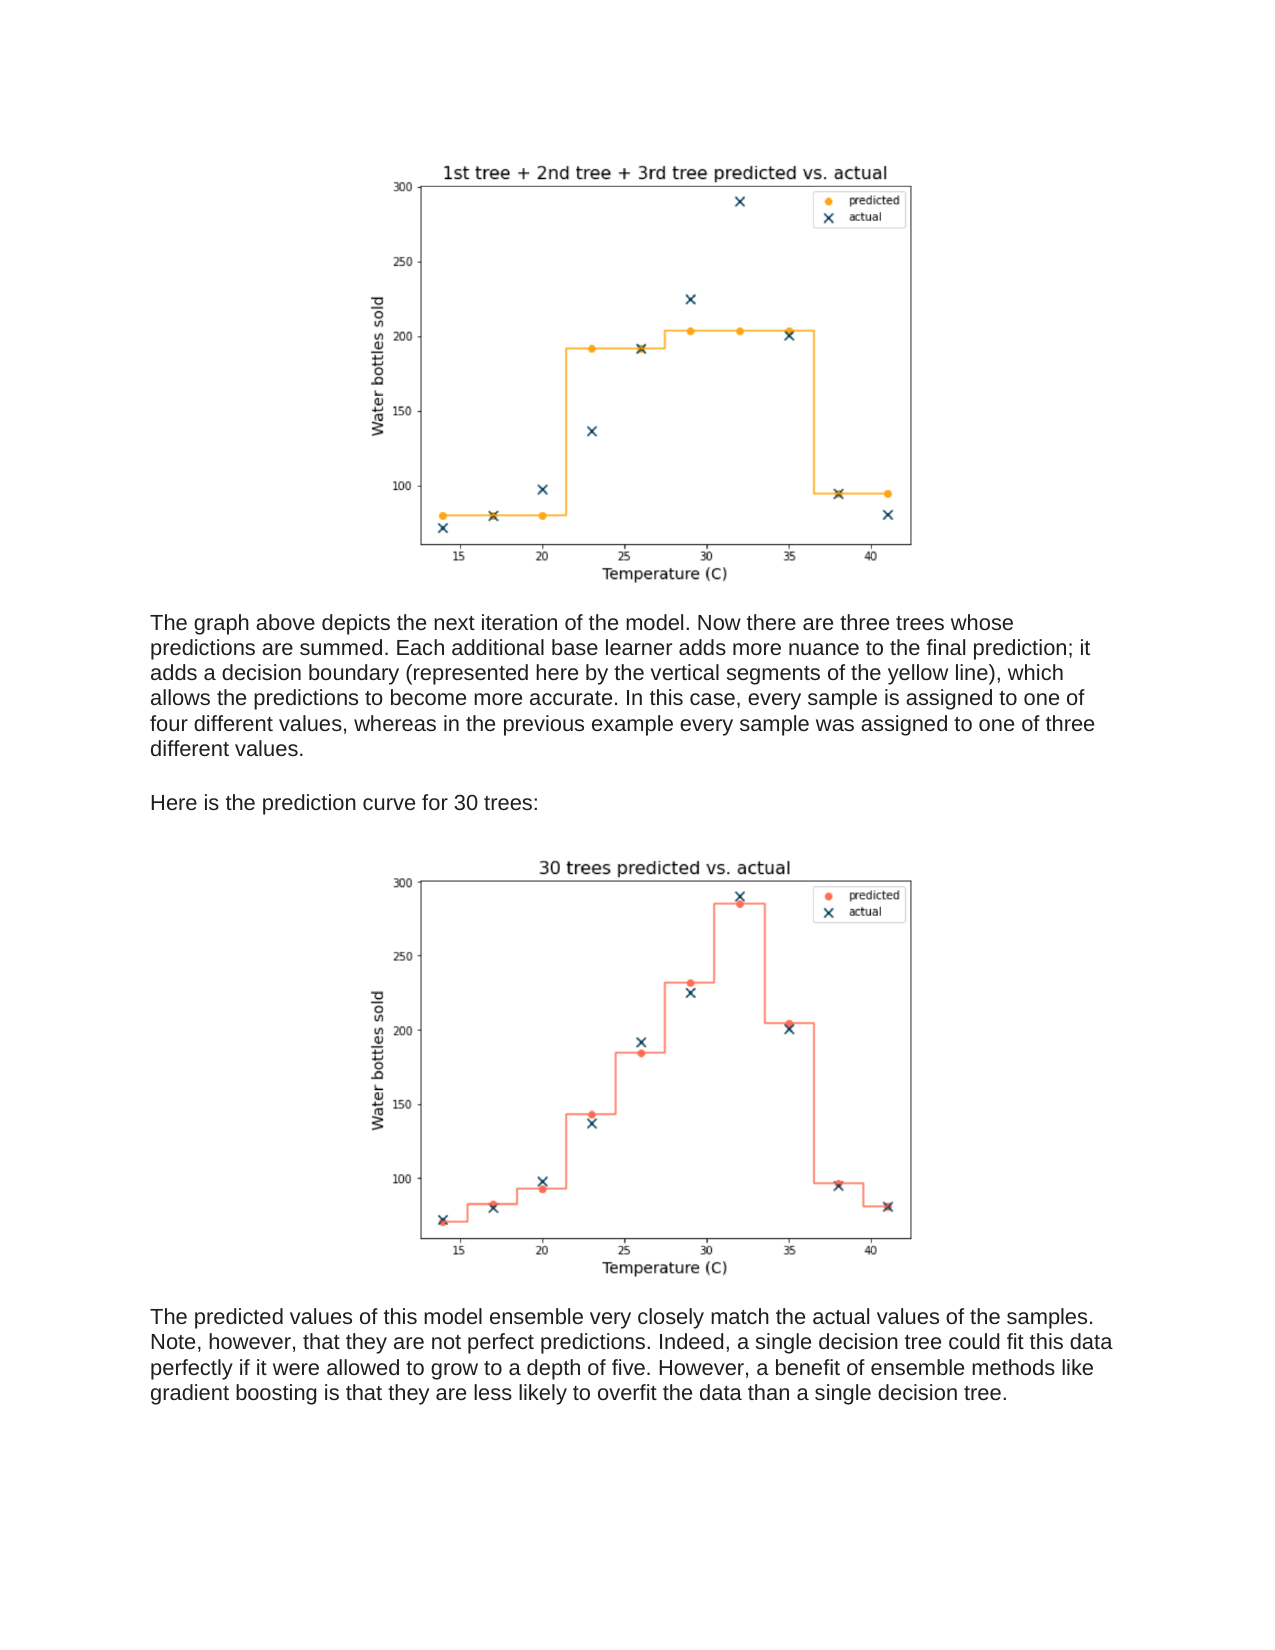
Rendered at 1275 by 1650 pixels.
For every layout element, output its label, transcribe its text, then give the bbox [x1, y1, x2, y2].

text The graph above depicts the next iteration of the model. Now there are three trees whose predictions are summed. Each additional base learner adds more nuance to the final prediction; it adds a decision boundary (represented here by the vertical segments of the yellow line), which allows the predictions to become more accurate. In this case, every sample is assigned to one of four different values, whereas in the previous example every sample was assigned to one of three different values. [150, 609, 1125, 761]
picture [150, 150, 1125, 591]
picture [150, 844, 1125, 1285]
text Here is the prediction curve for 30 trees: [150, 790, 1125, 815]
text The predicted values of this model ensemble very closely match the actual values of the samples. Note, however, that they are not perfect predictions. Indeed, a single decision tree could fit this data perfectly if it were allowed to grow to a depth of five. However, a benefit of ensemble methods like gradient boosting is that they are less likely to overfit the data than a single decision tree. [150, 1304, 1125, 1405]
